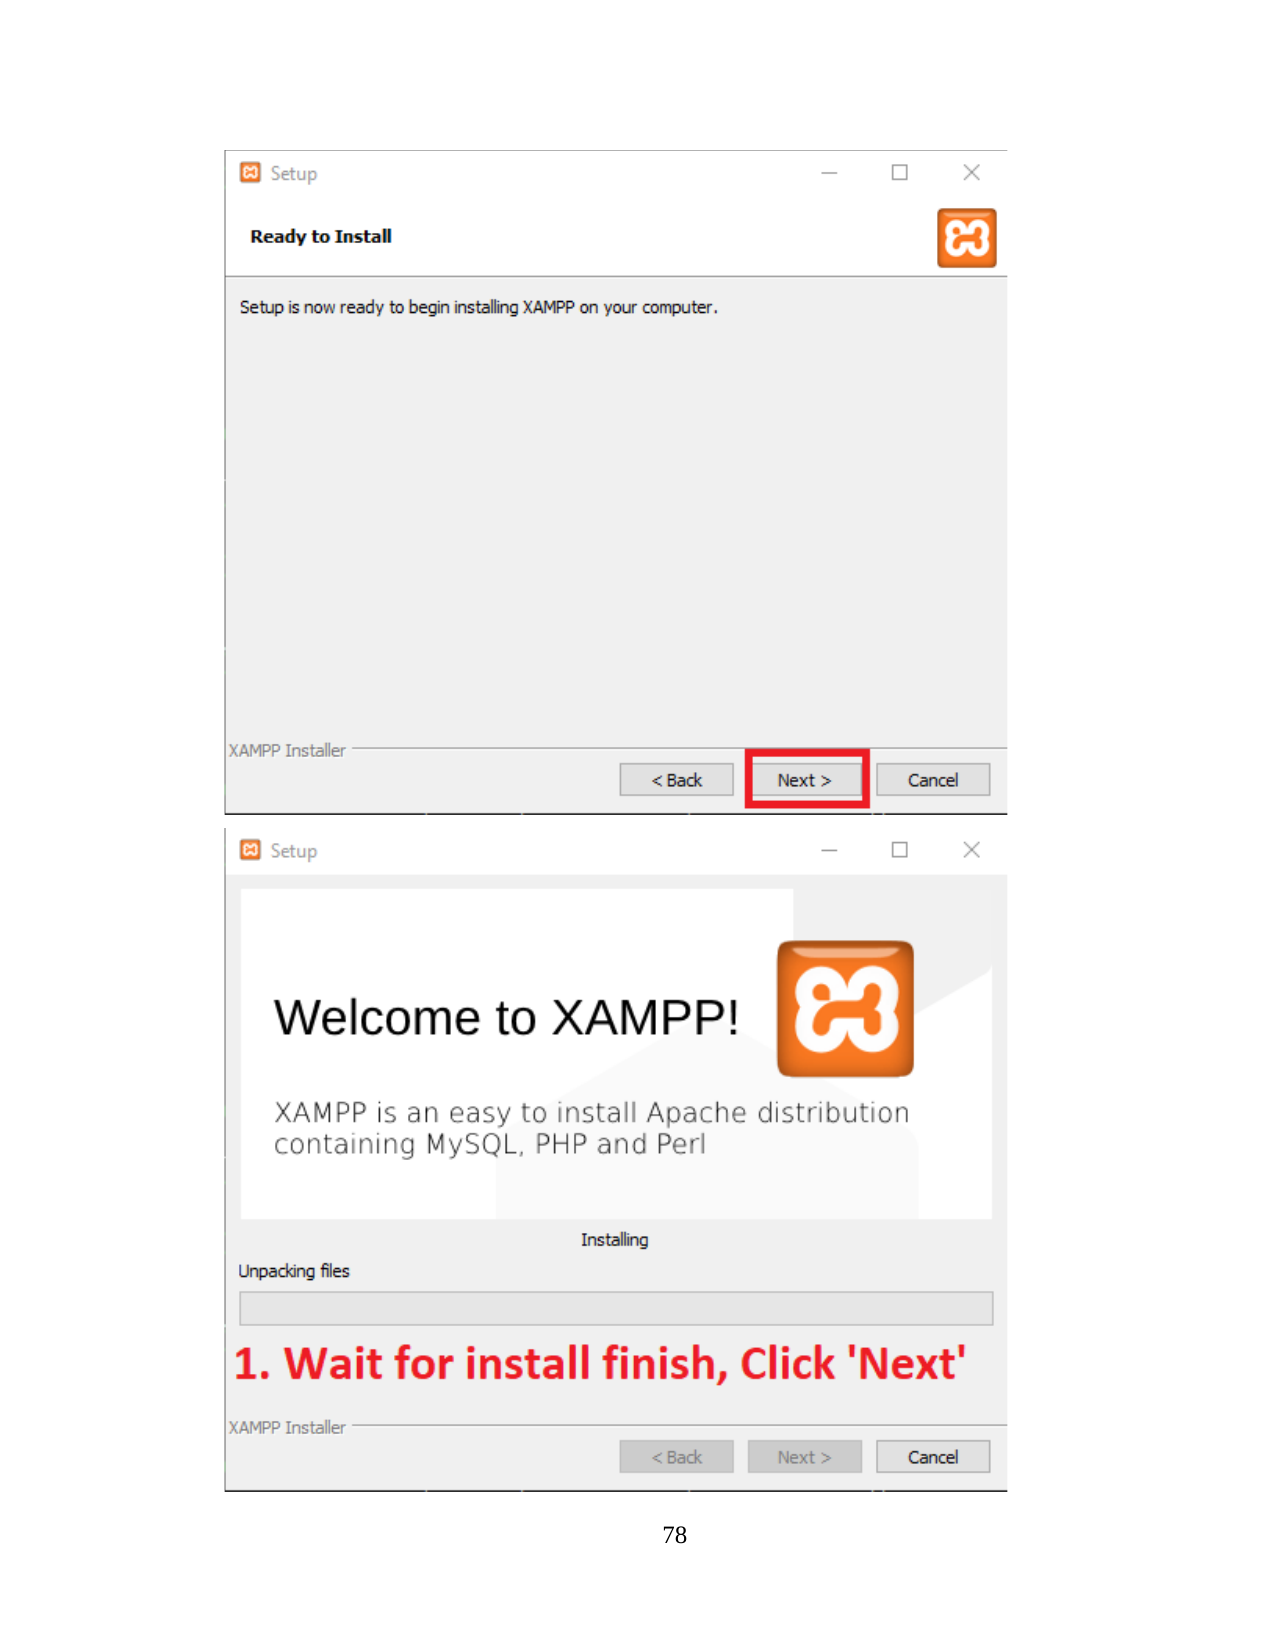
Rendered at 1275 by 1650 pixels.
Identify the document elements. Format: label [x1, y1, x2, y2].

picture [224, 828, 1008, 1492]
picture [224, 150, 1008, 815]
